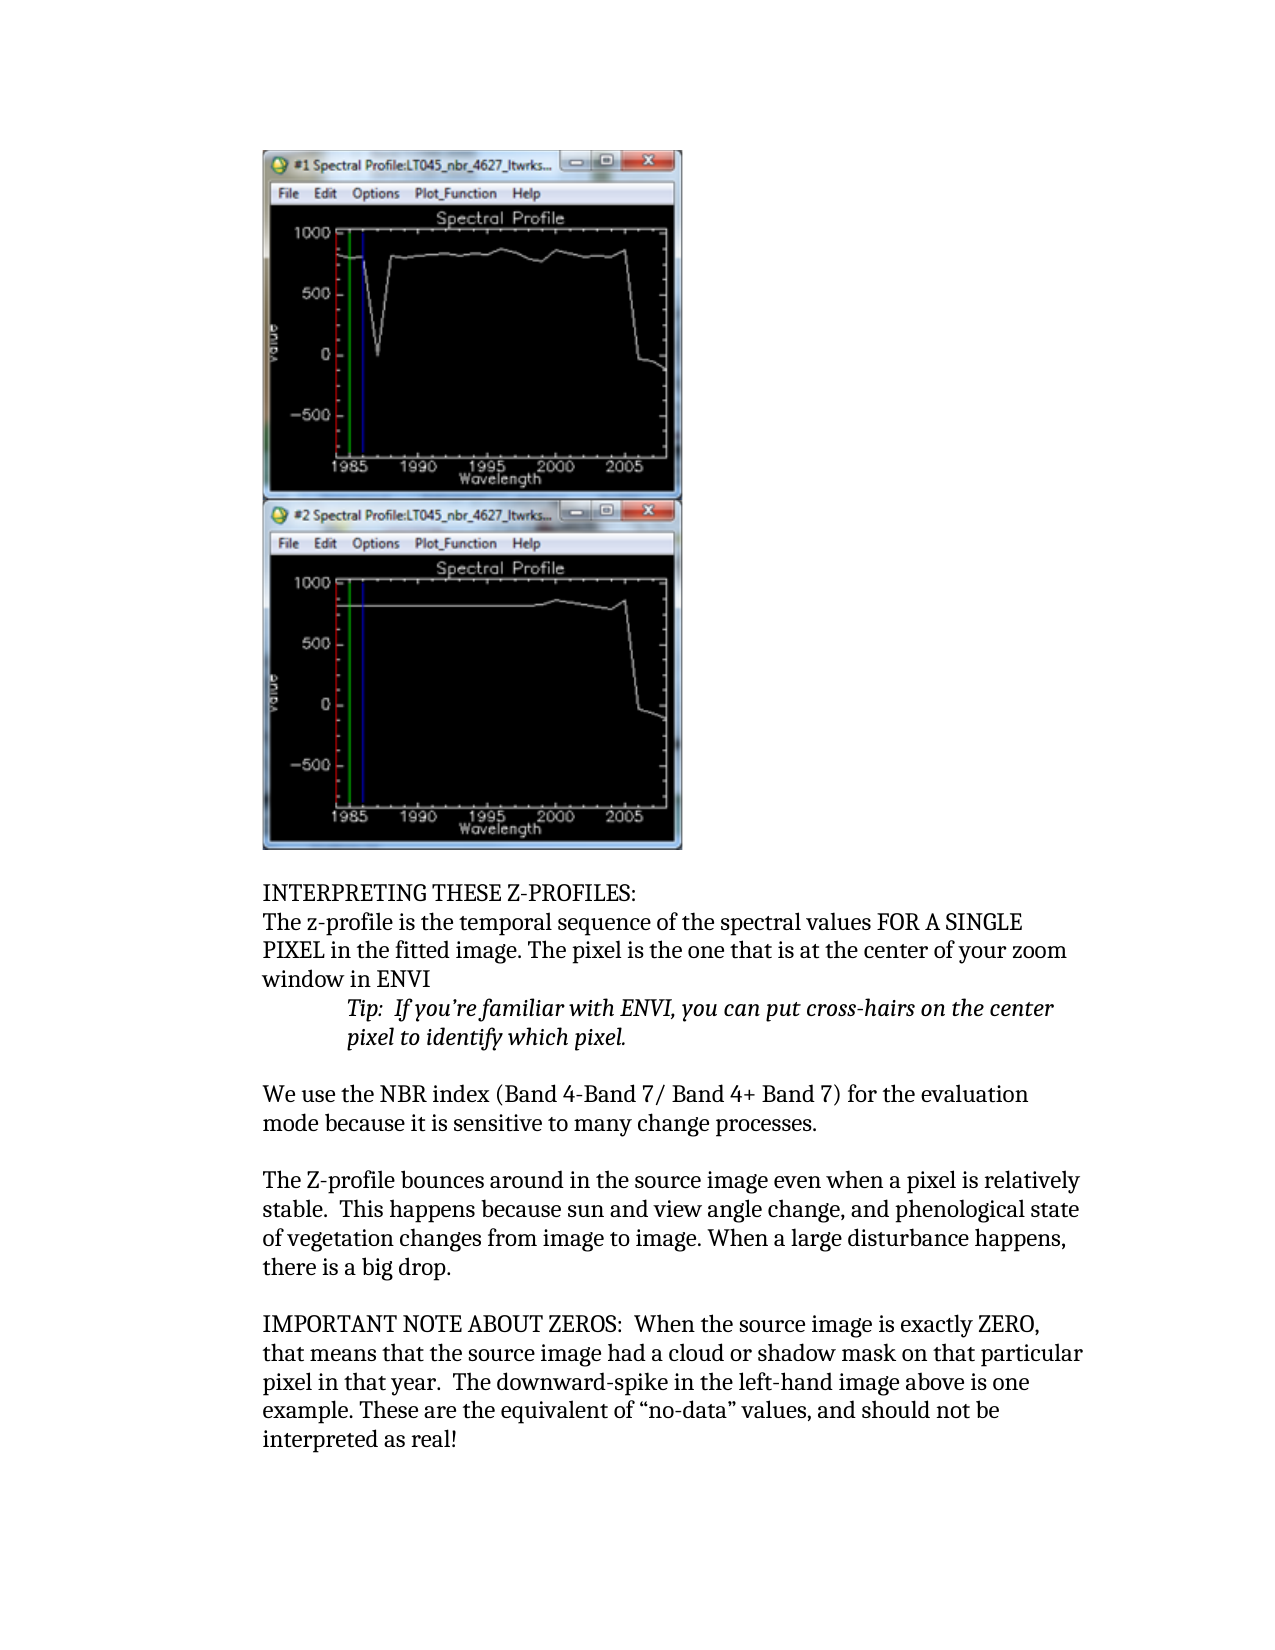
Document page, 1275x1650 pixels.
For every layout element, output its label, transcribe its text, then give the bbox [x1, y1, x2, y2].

picture [262, 150, 683, 850]
list Tip: If you’re familiar with ENVI, you can put cross-hairs on the center pixel to identify which pixel. [347, 994, 1087, 1051]
list IMPORTANT NOTE ABOUT ZEROS: When the source image is exactly ZERO, that means that the source image had a cloud or shadow mask on that particular pixel in that year. The downward-spike in the left-hand image above is one example. These are the equivalent of “no-data” values, and should not be interpreted as real! [262, 1310, 1087, 1482]
list The Z-profile bounces around in the source image even when a pixel is relatively stable. This happens because sun and view angle change, and phenological state of vegetation changes from image to image. When a large disturbance happens, there is a big drop. [262, 1166, 1087, 1281]
list The z-profile is the temporal sequence of the spectral values FOR A SINGLE PIXEL in the fitted image. The pixel is the one that is at the center of your zoom window in ENVI [262, 907, 1087, 994]
list We use the NBR index (Band 4-Band 7/ Band 4+ Band 7) for the evaluation mode because it is sensitive to many change processes. [262, 1080, 1087, 1137]
